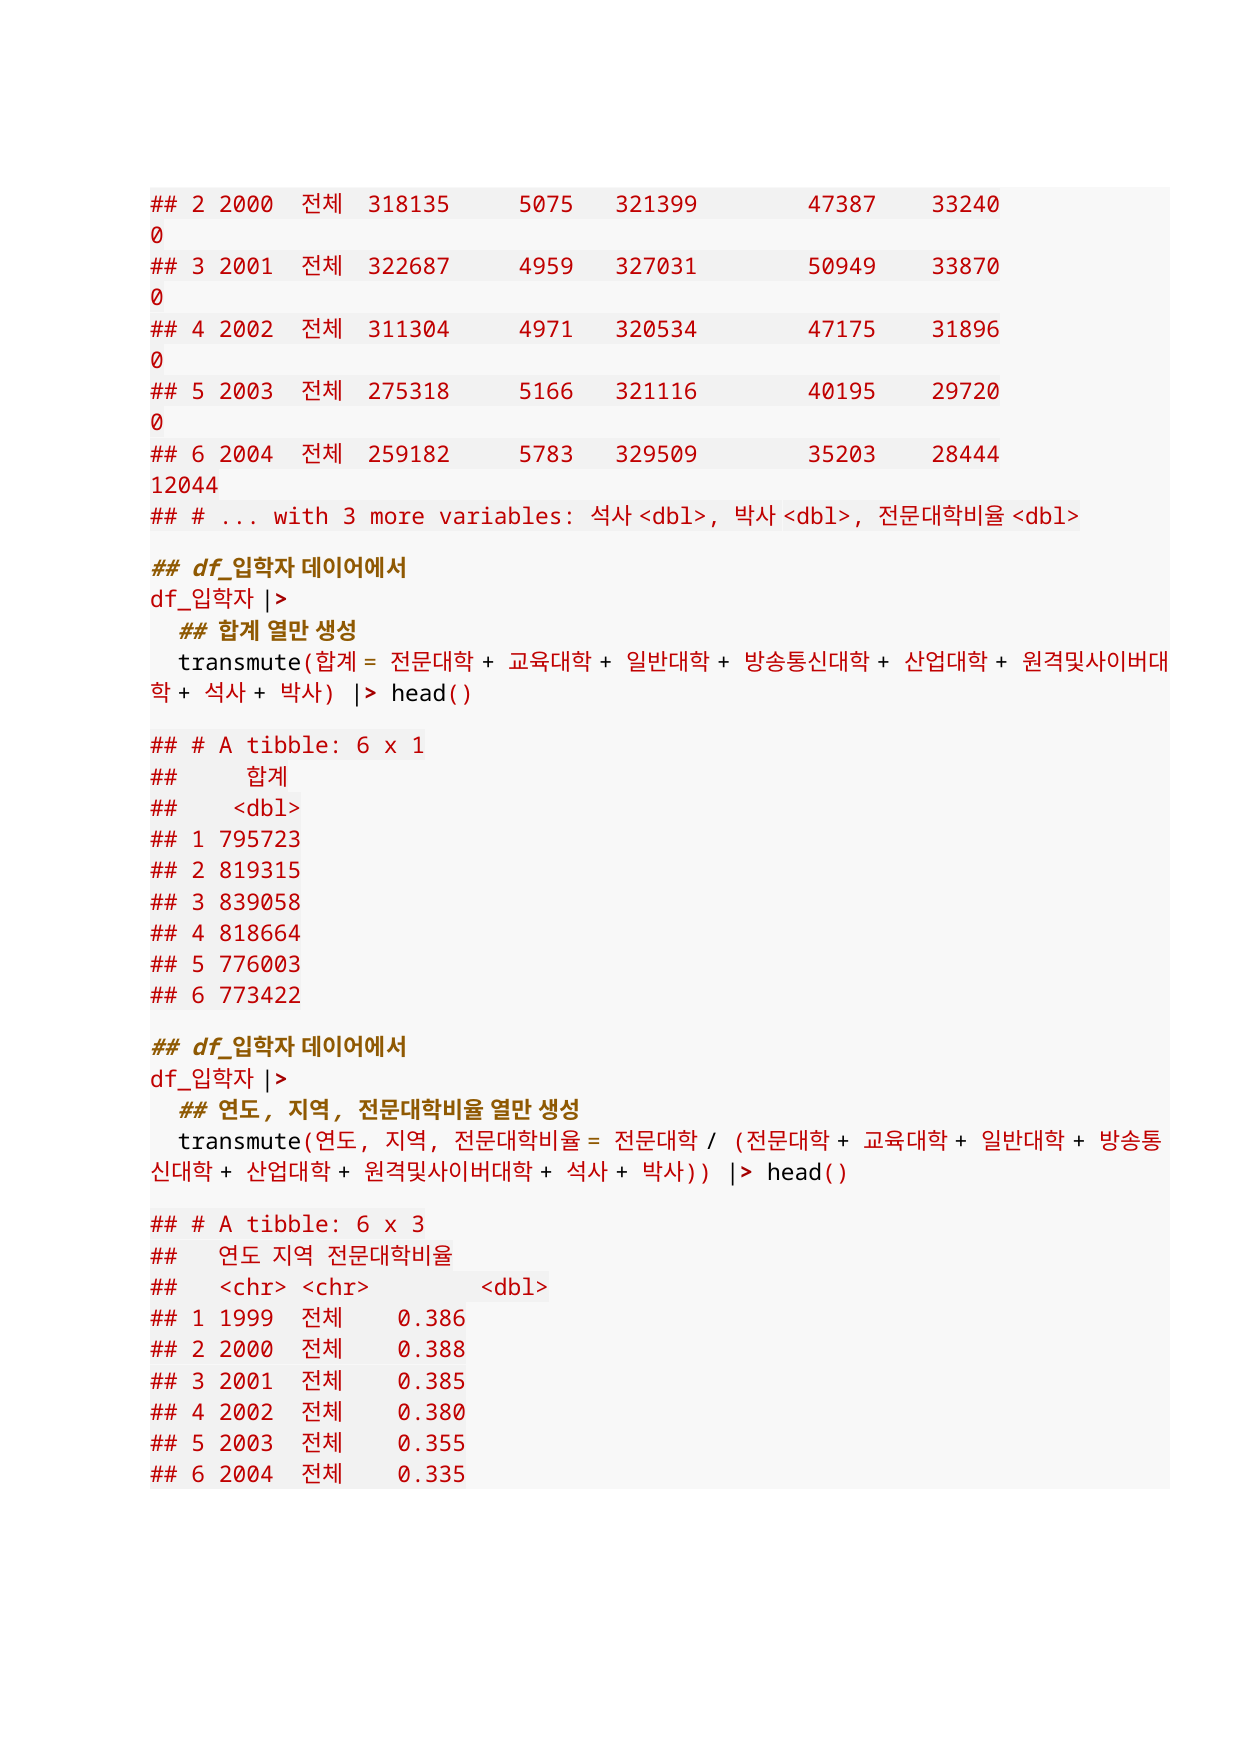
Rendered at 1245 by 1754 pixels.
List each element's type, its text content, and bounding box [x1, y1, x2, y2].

text ## # A tibble: 6 x 1 ## 합계 ## <dbl> ## 1 795723 ## 2 819315 ## 3 839058 ## 4 818664 ## 5 776003 ## 6 773422 [288, 729, 1170, 1010]
text ## df_입학자 데이어에서 df_입학자 |> ## 합계 열만 생성 transmute(합계 = 전문대학 + 교육대학 + 일반대학 + 방송통신대학 + 산업대학 + 원격및사이버대학 + 석사 + 박사) |> head() [150, 552, 1170, 708]
text ## # A tibble: 6 x 3 ## 연도 지역 전문대학비율 ## <chr> <chr> <dbl> ## 1 1999 전체 0.386 ## 2 2000 전체 0.388 ## 3 2001 전체 0.385 ## 4 2002 전체 0.380 ## 5 2003 전체 0.355 ## 6 2004 전체 0.335 [150, 1208, 1170, 1489]
text ## df_입학자 데이어에서 df_입학자 |> ## 연도, 지역, 전문대학비율 열만 생성 transmute(연도, 지역, 전문대학비율 = 전문대학 / (전문대학 + 교육대학 + 일반대학 + 방송통신대학 + 산업대학 + 원격및사이버대학 + 석사 + 박사)) |> head() [150, 1031, 1170, 1187]
